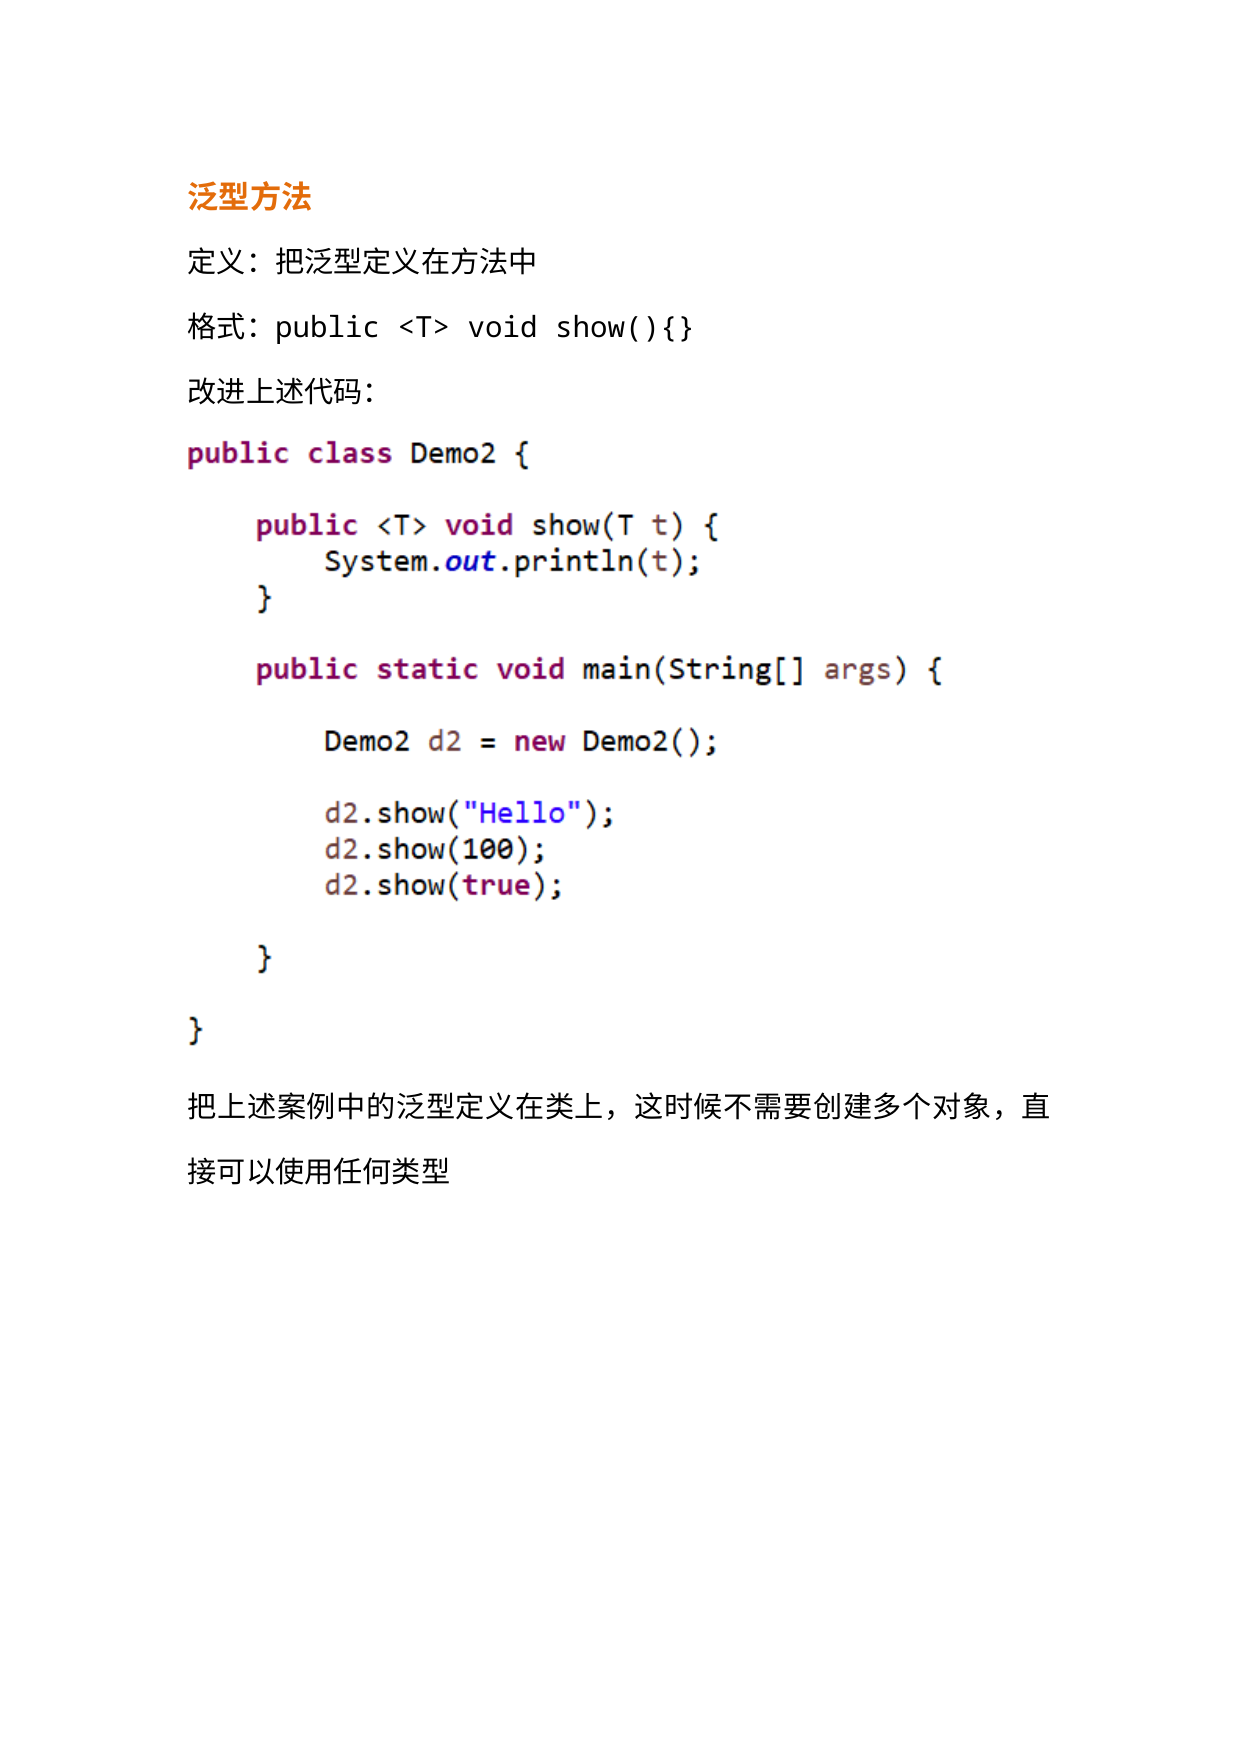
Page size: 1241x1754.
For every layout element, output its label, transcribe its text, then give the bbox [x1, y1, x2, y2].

text 定义：把泛型定义在方法中 [187, 227, 1053, 292]
text 格式：public <T> void show(){} [187, 292, 1053, 357]
text 泛型方法 [187, 162, 1053, 227]
text 改进上述代码： [187, 357, 1053, 422]
text 把上述案例中的泛型定义在类上，这时候不需要创建多个对象，直接可以使用任何类型 [187, 1072, 1053, 1202]
picture [187, 422, 999, 1061]
